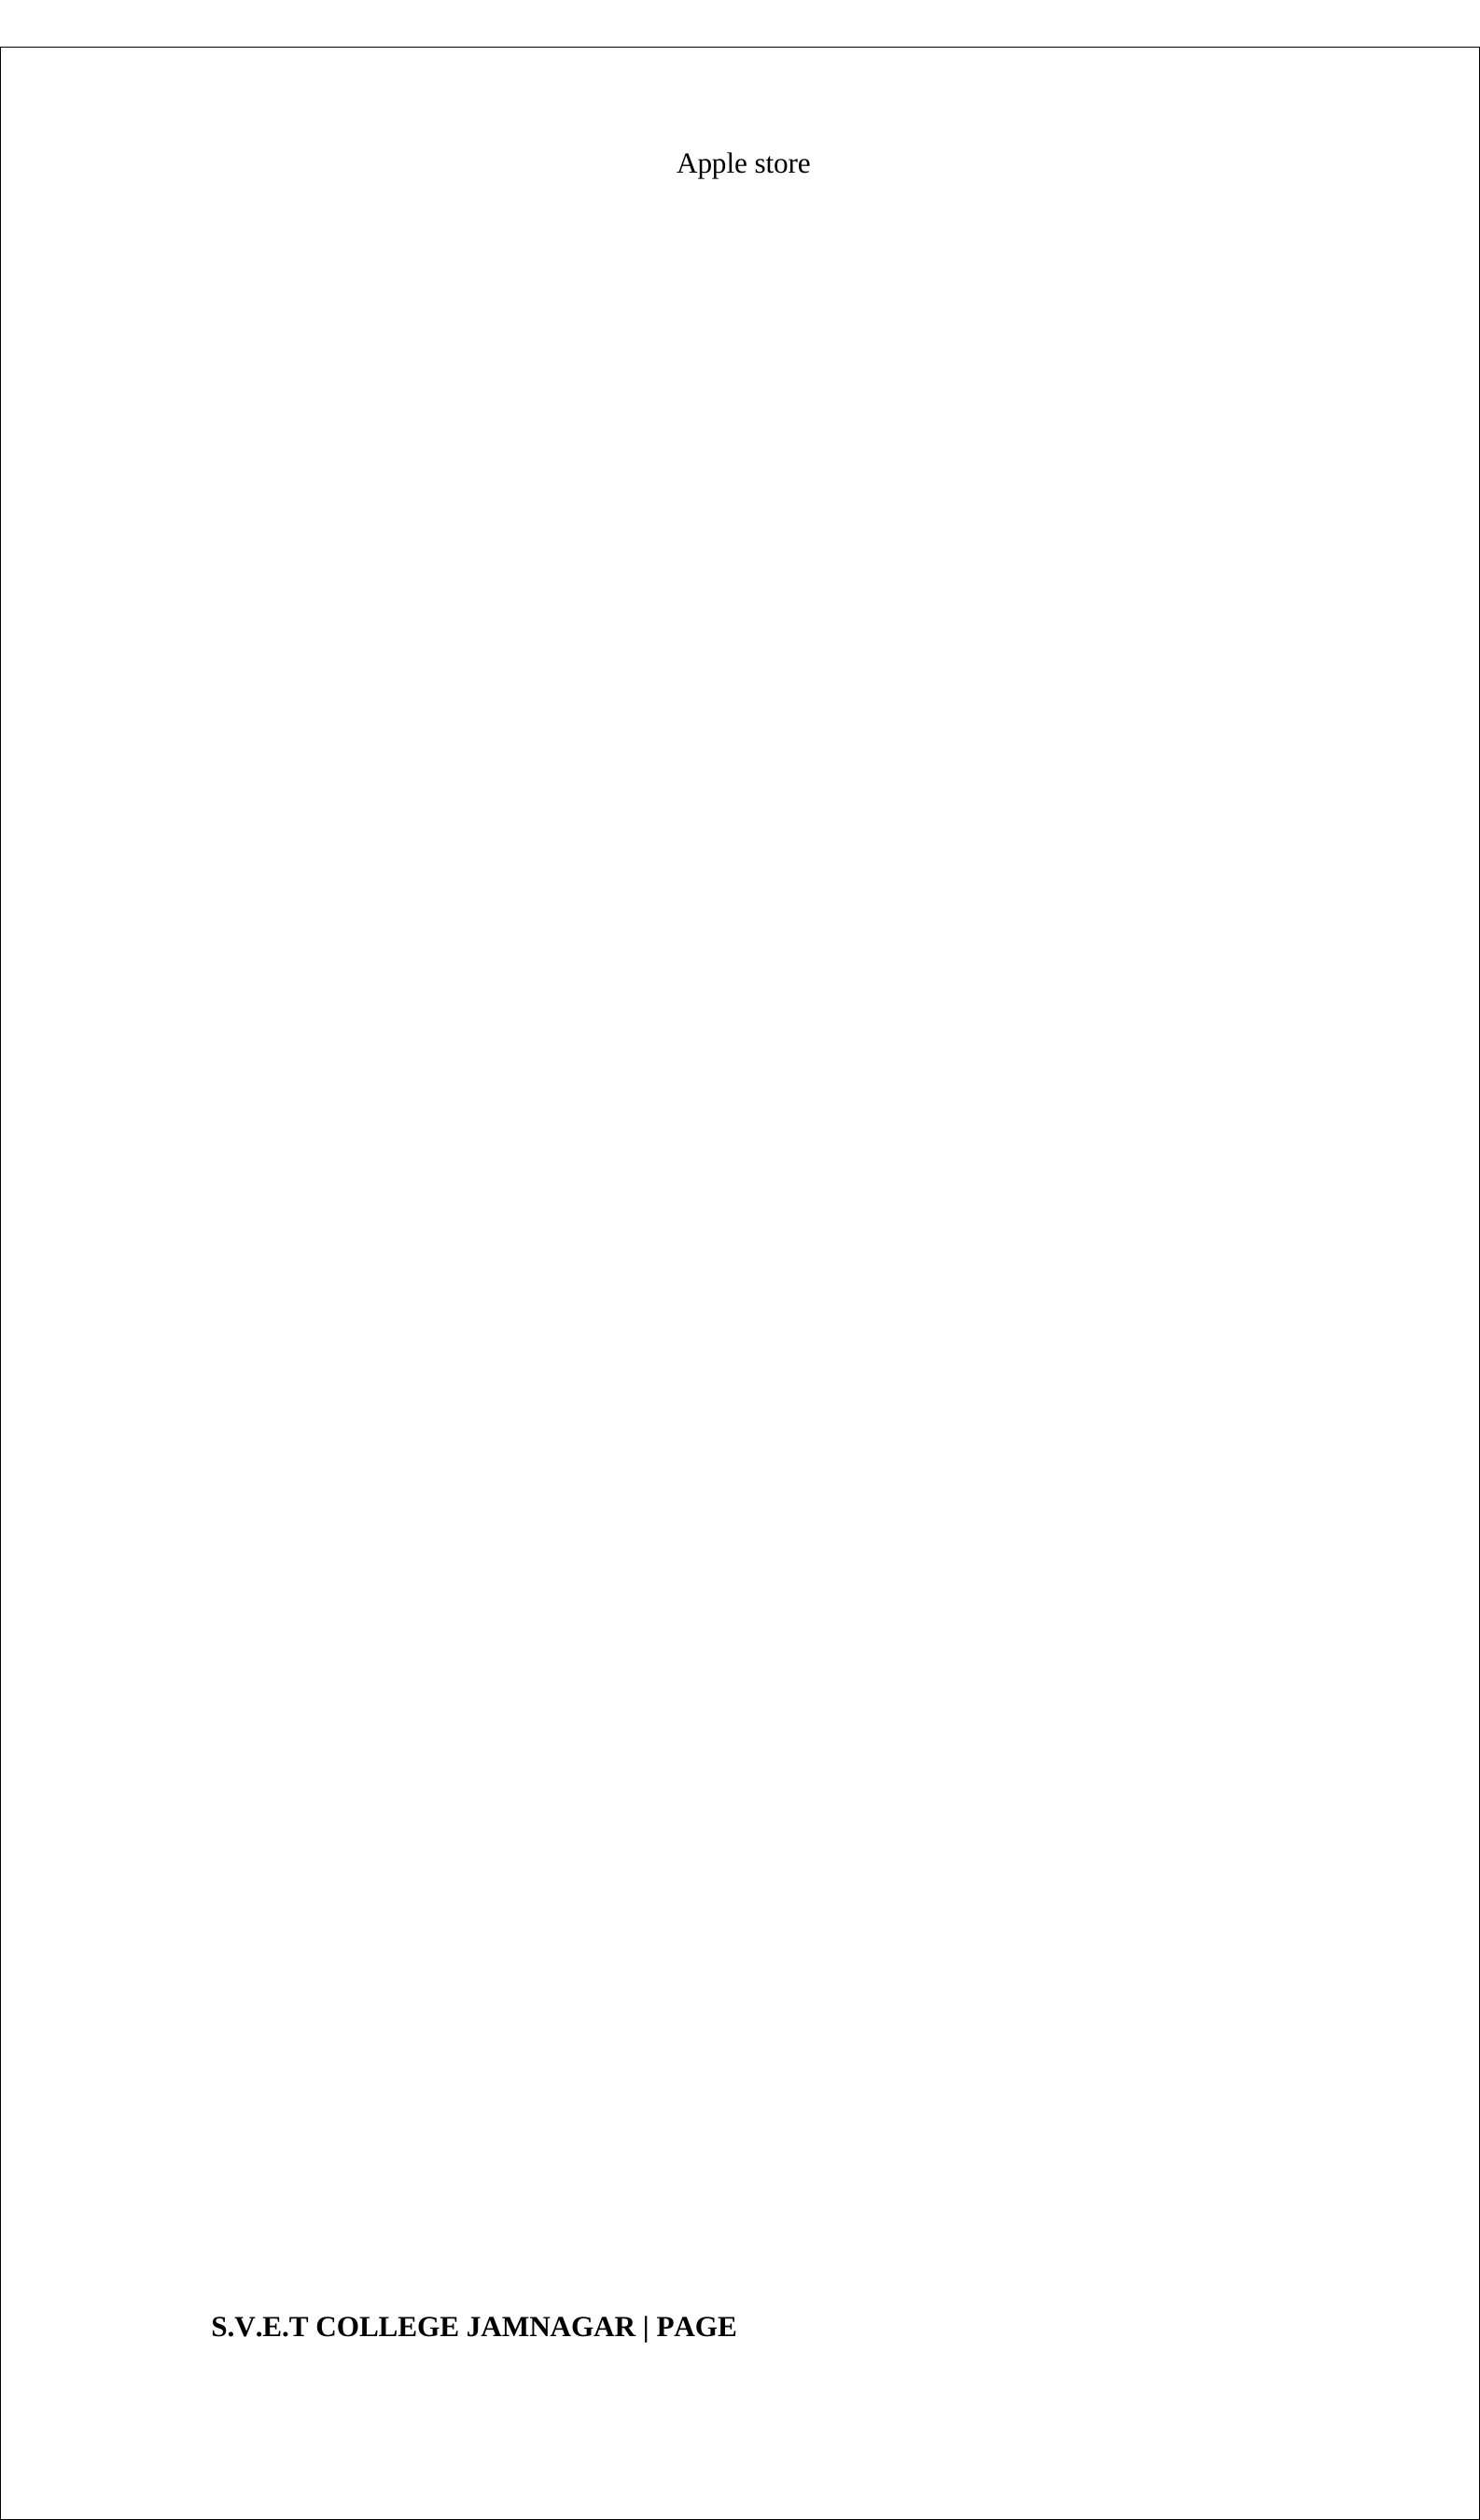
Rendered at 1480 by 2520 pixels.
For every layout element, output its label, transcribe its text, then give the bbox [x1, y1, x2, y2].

text S.V.E.T COLLEGE JAMNAGAR | PAGE [211, 2309, 737, 2343]
text Apple store [677, 146, 811, 179]
